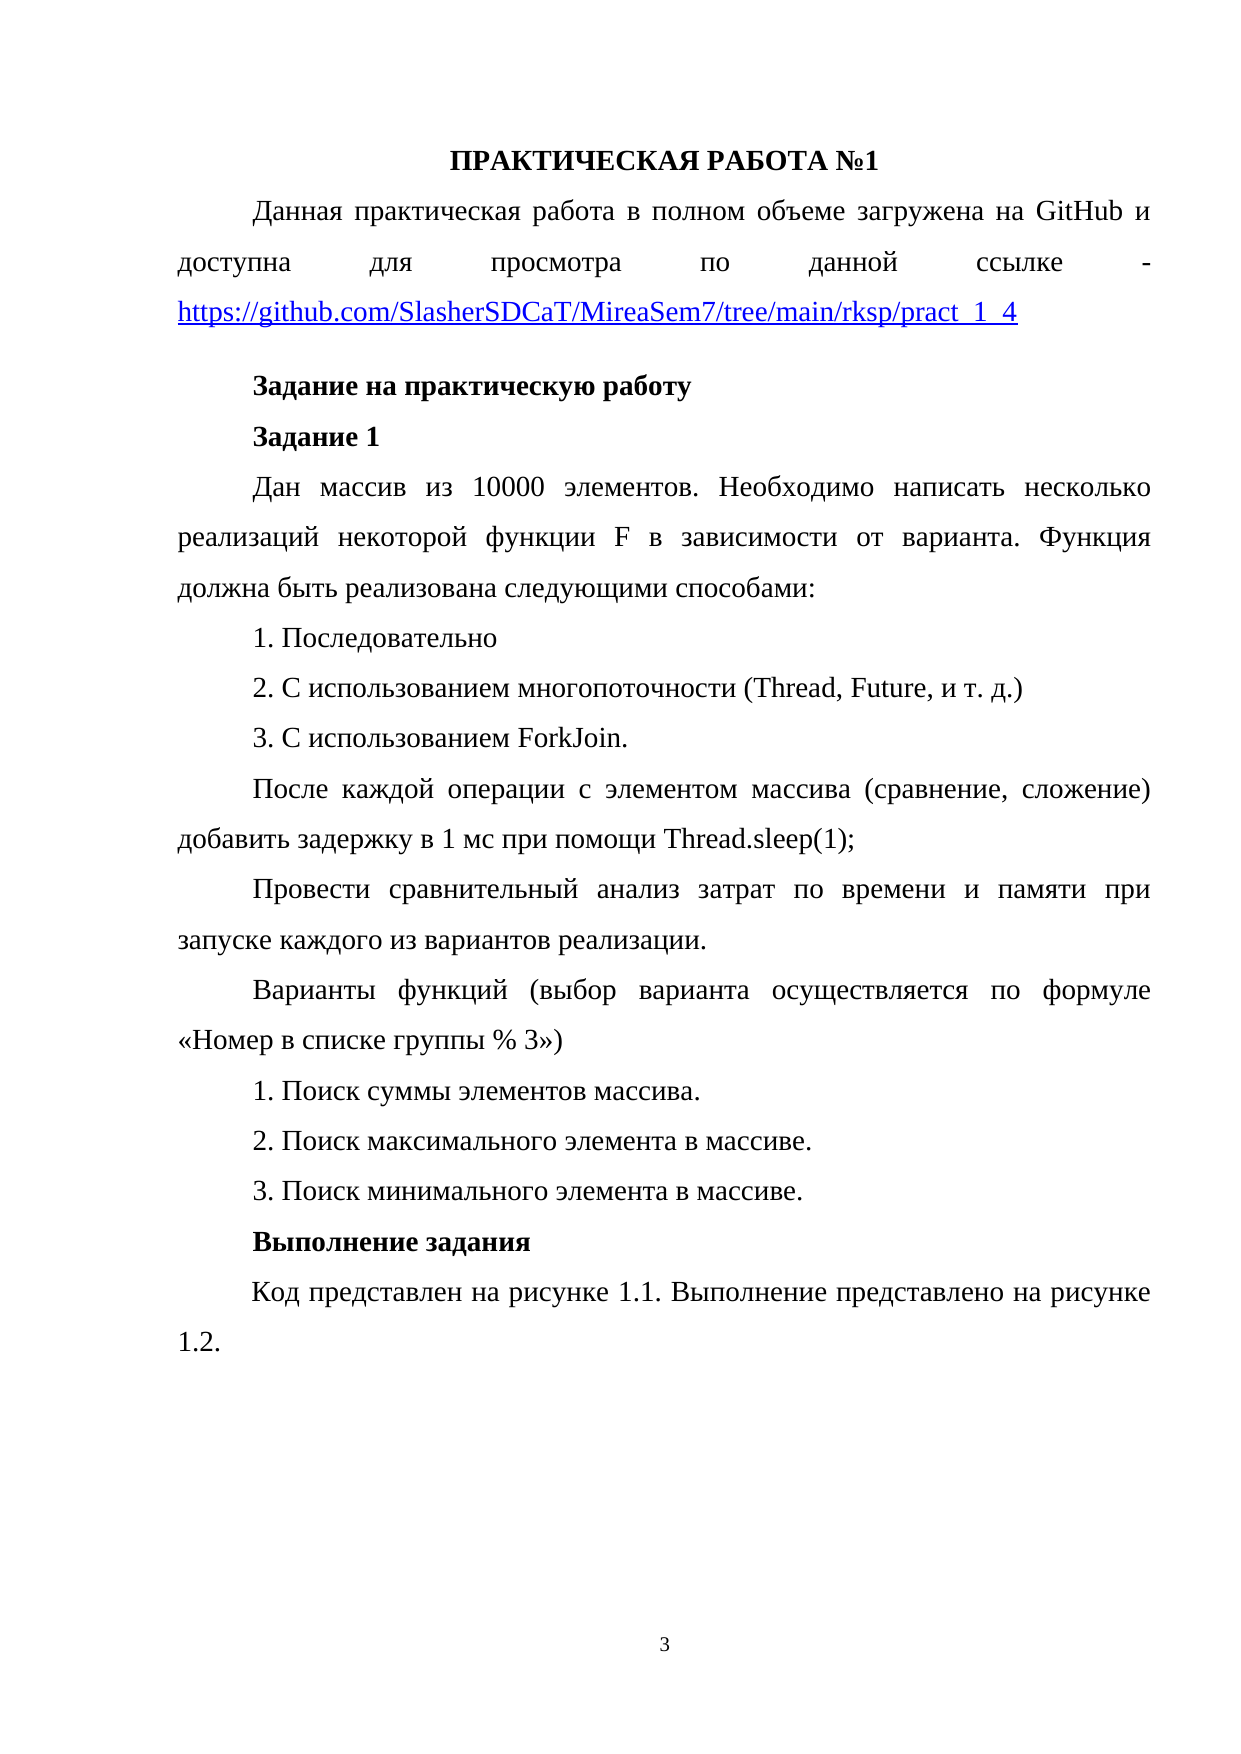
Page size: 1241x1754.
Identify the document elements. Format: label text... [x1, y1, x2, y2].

text Код представлен на рисунке 1.1. Выполнение представлено на рисунке 1.2. [177, 1274, 1152, 1358]
list 2. С использованием многопоточности (Thread, Future, и т. д.) [177, 670, 1152, 704]
list Варианты функций (выбор варианта осуществляется по формуле «Номер в списке группы % 3») [177, 972, 1152, 1056]
list 1. Последовательно [177, 620, 1152, 653]
list Провести сравнительный анализ затрат по времени и памяти при запуске каждого из вариантов реализации. [177, 872, 1152, 955]
list Задание 1 [177, 419, 1152, 452]
list Выполнение задания [252, 1224, 1152, 1257]
list Дан массив из 10000 элементов. Необходимо написать несколько реализаций некоторой функции F в зависимости от варианта. Функция должна быть реализована следующими способами: [177, 469, 1152, 603]
list 2. Поиск максимального элемента в массиве. [177, 1123, 1152, 1157]
subtitle ПРАКТИЧЕСКАЯ РАБОТА №1 [177, 143, 1152, 177]
list 3. Поиск минимального элемента в массиве. [177, 1173, 1152, 1207]
list Задание на практическую работу [252, 368, 1152, 402]
list После каждой операции с элементом массива (сравнение, сложение) добавить задержку в 1 мс при помощи Thread.sleep(1); [177, 771, 1152, 855]
list 1. Поиск суммы элементов массива. [177, 1073, 1152, 1106]
list 3. С использованием ForkJoin. [177, 721, 1152, 754]
list Данная практическая работа в полном объеме загружена на GitHub и доступна для просмотра по данной ссылке - https://github.com/SlasherSDCaT/MireaSem7/tree/main/rksp/pract_1_4 [177, 193, 1152, 328]
